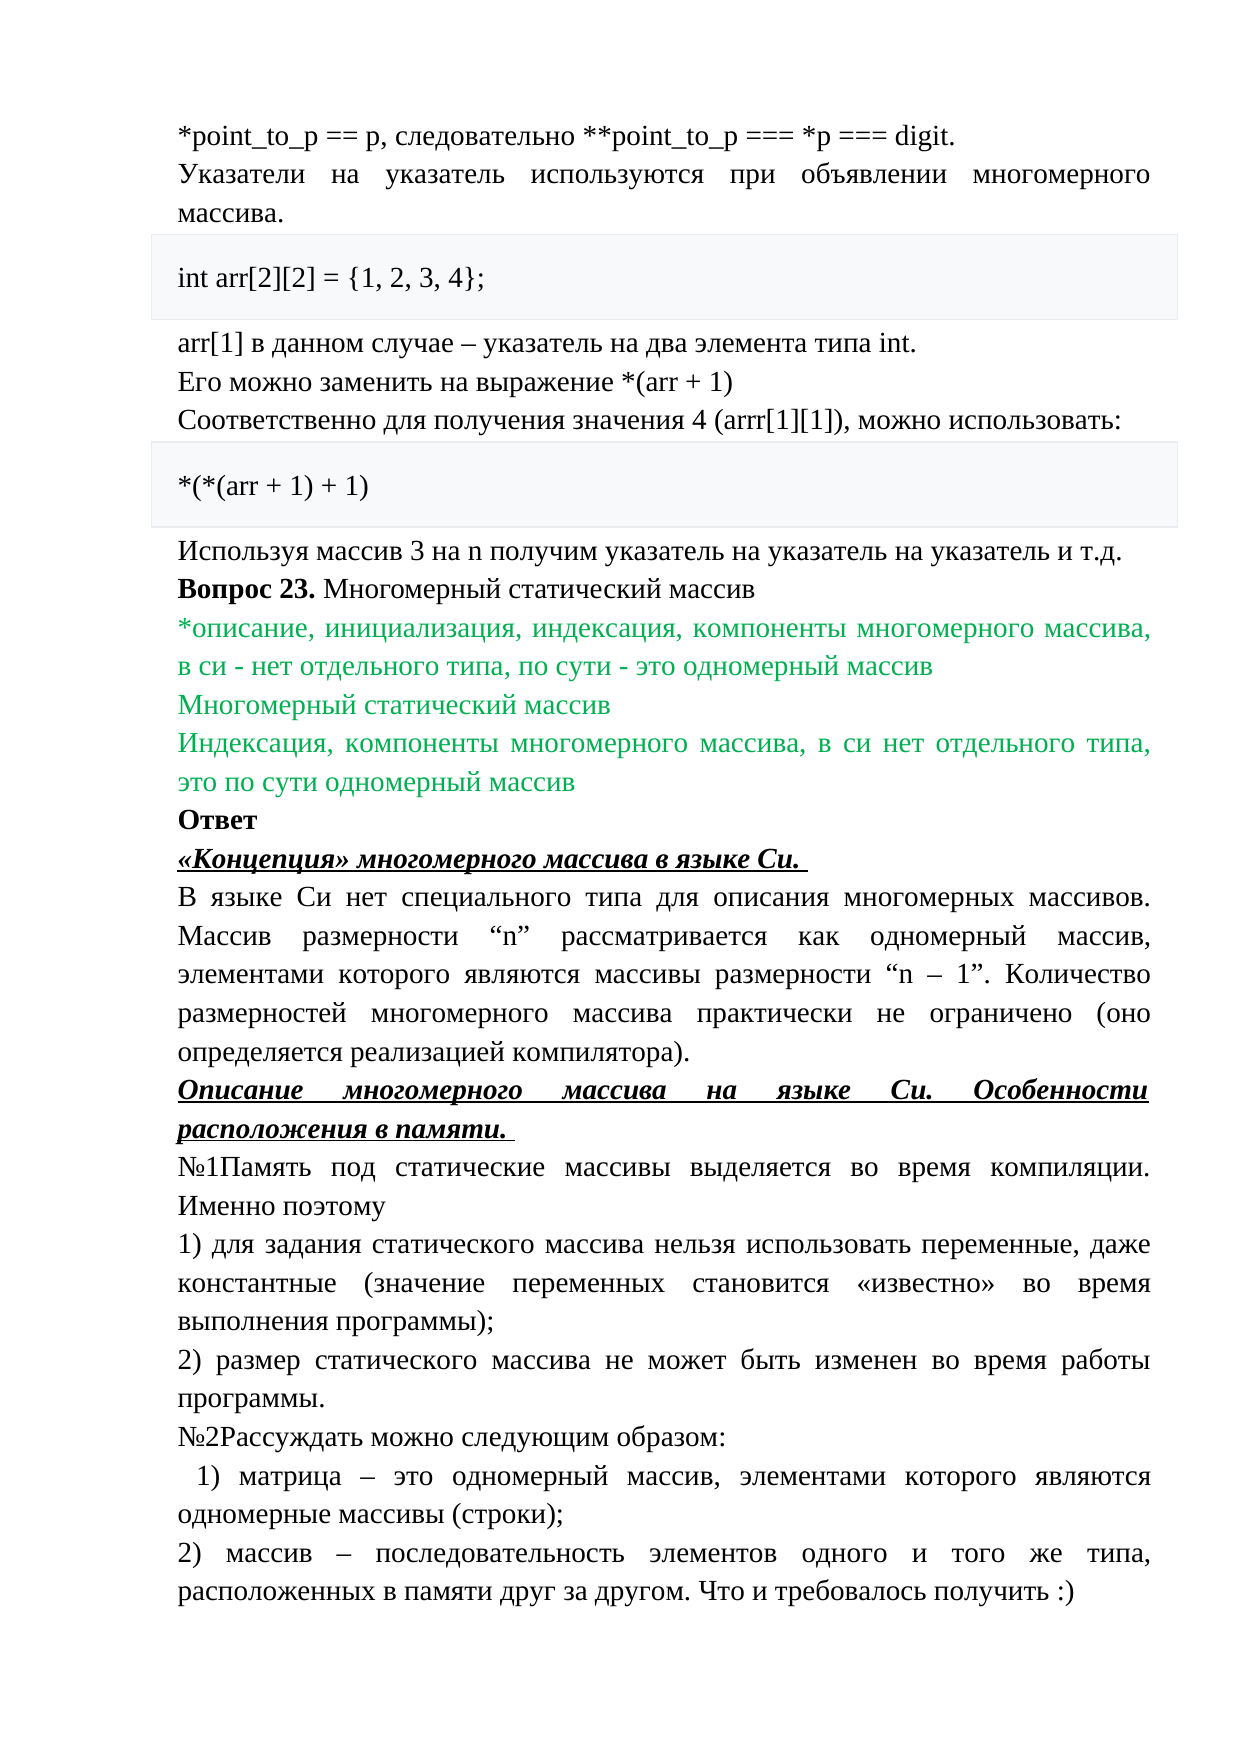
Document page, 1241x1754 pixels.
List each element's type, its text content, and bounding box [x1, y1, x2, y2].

text Многомерный статический массив [177, 687, 1152, 720]
text Индексация, компоненты многомерного массива, в си нет отдельного типа, это по сути одномерный массив [177, 725, 1152, 797]
text 2) массив – последовательность элементов одного и того же типа, расположенных в памяти друг за другом. Что и требовалось получить :) [177, 1535, 1152, 1607]
text Его можно заменить на выражение *(arr + 1) [177, 364, 1152, 397]
text *(*(arr + 1) + 1) [152, 443, 1177, 526]
text int arr[2][2] = {1, 2, 3, 4}; [152, 235, 1177, 319]
subtitle Вопрос 23. Многомерный статический массив [177, 571, 1152, 605]
text arr[1] в данном случае – указатель на два элемента типа int. [177, 325, 1152, 359]
text Соответственно для получения значения 4 (arrr[1][1]), можно использовать: [177, 402, 1152, 436]
text 2) размер статического массива не может быть изменен во время работы программы. [177, 1342, 1152, 1414]
text Используя массив 3 на n получим указатель на указатель на указатель и т.д. [177, 533, 1152, 566]
text *описание, инициализация, индексация, компоненты многомерного массива, в си - нет отдельного типа, по сути - это одномерный массив [177, 610, 1152, 682]
text Ответ [177, 802, 1152, 836]
text «Концепция» многомерного массива в языке Си. [177, 841, 1152, 874]
text №2Рассуждать можно следующим образом: [177, 1419, 1152, 1453]
text В языке Си нет специального типа для описания многомерных массивов. Массив размерности “n” рассматривается как одномерный массив, элементами которого являются массивы размерности “n – 1”. Количество размерностей многомерного массива практически не ограничено (оно определяется реализацией компилятора). [177, 879, 1152, 1067]
text №1Память под статические массивы выделяется во время компиляции. Именно поэтому [177, 1149, 1152, 1221]
text Указатели на указатель используются при объявлении многомерного массива. [177, 157, 1152, 229]
text 1) для задания статического массива нельзя использовать переменные, даже константные (значение переменных становится «известно» во время выполнения программы); [177, 1226, 1152, 1337]
text *point_to_p == p, следовательно **point_to_p === *p === digit. [177, 118, 1152, 152]
text 1) матрица – это одномерный массив, элементами которого являются одномерные массивы (строки); [177, 1458, 1152, 1530]
text Описание многомерного массива на языке Си. Особенности расположения в памяти. [177, 1072, 1152, 1144]
